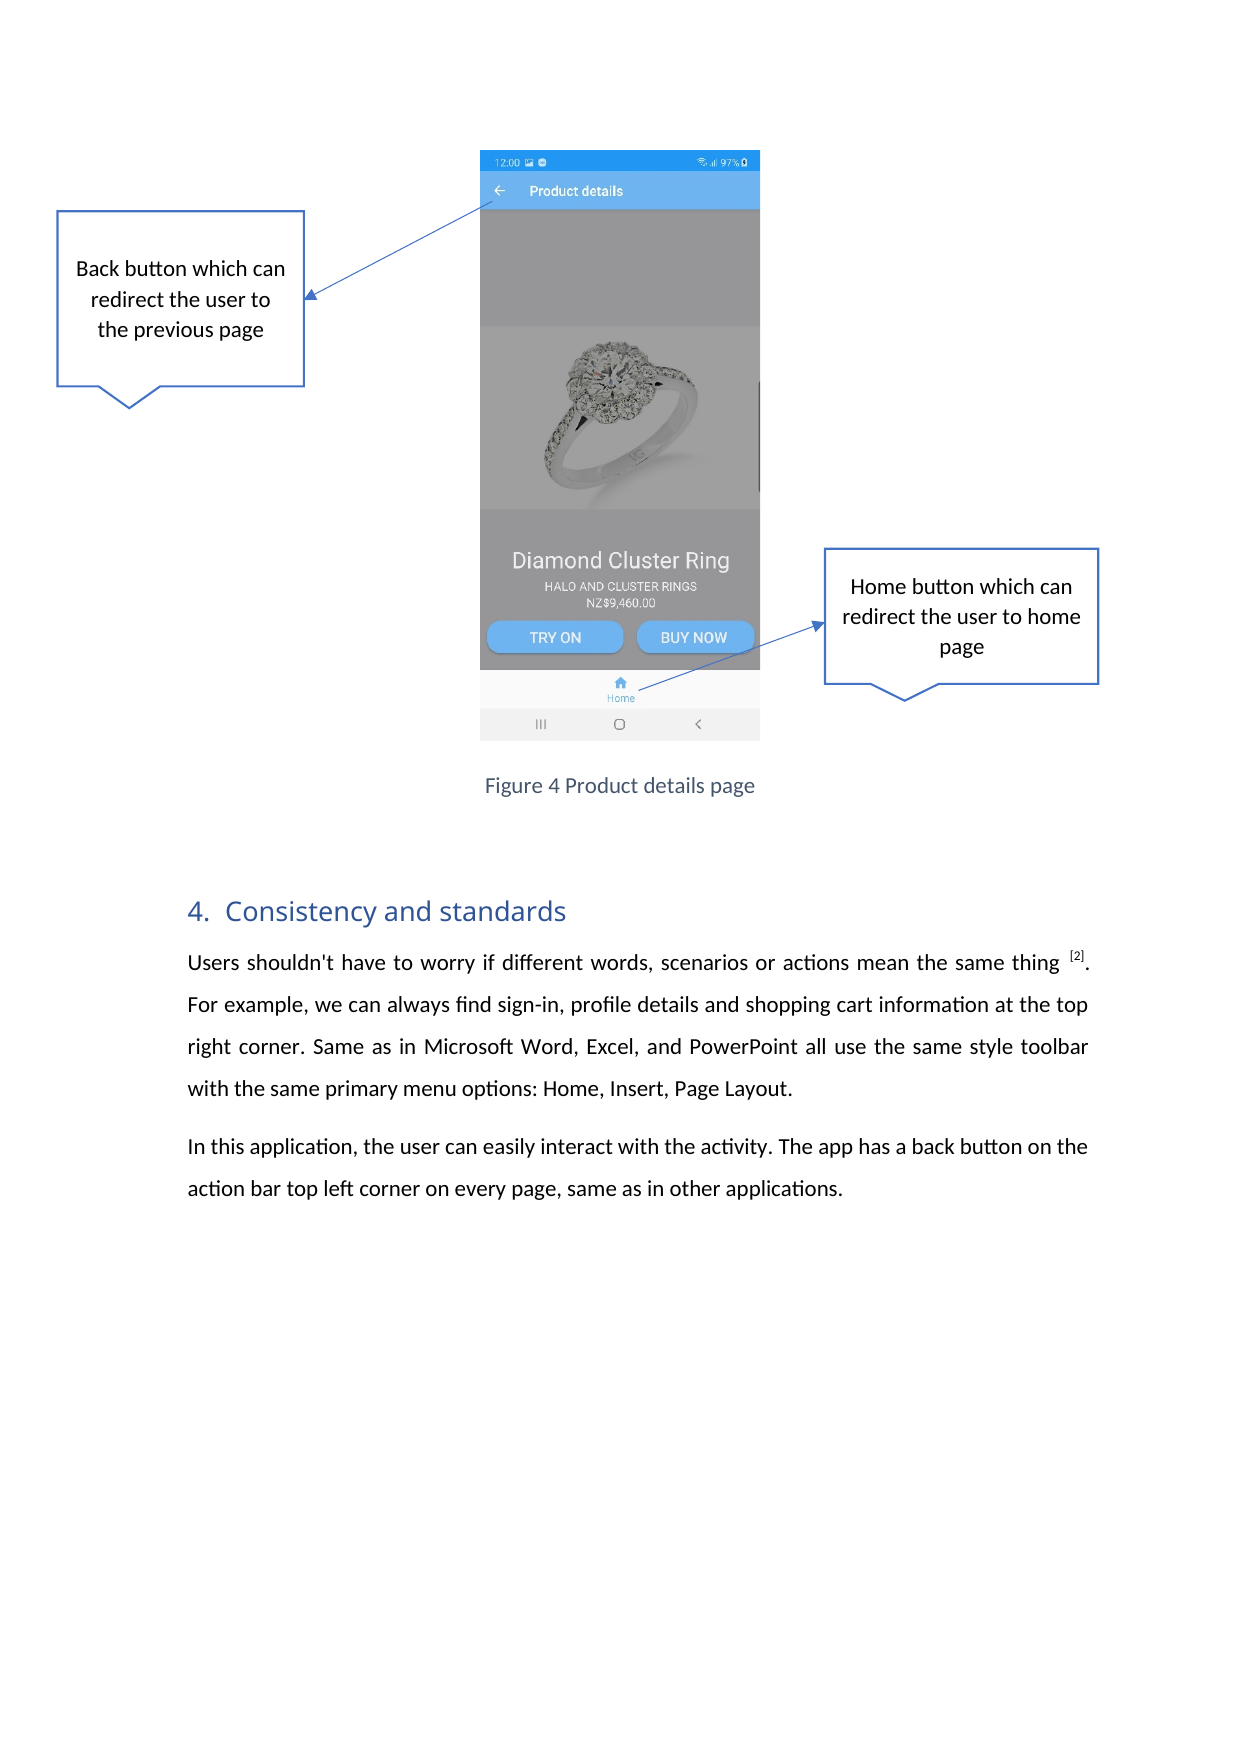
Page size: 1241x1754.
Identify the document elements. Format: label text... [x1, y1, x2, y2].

text In this application, the user can easily interact with the activity. The app has a back button on the action bar top left corner on every page, same as in other applications. [187, 1132, 1090, 1202]
text Users shouldn't have to worry if different words, scenarios or actions mean the same thing [2]. For example, we can always find sign-in, profile details and shopping cart information at the top right corner. Same as in Microsoft Word, Excel, and PowerPoint all use the same style toolbar with the same primary menu options: Home, Insert, Page Layout. [187, 948, 1090, 1102]
text Figure 4 Product details page [150, 771, 1090, 799]
subtitle Consistency and standards [187, 893, 1090, 929]
picture [480, 150, 761, 741]
